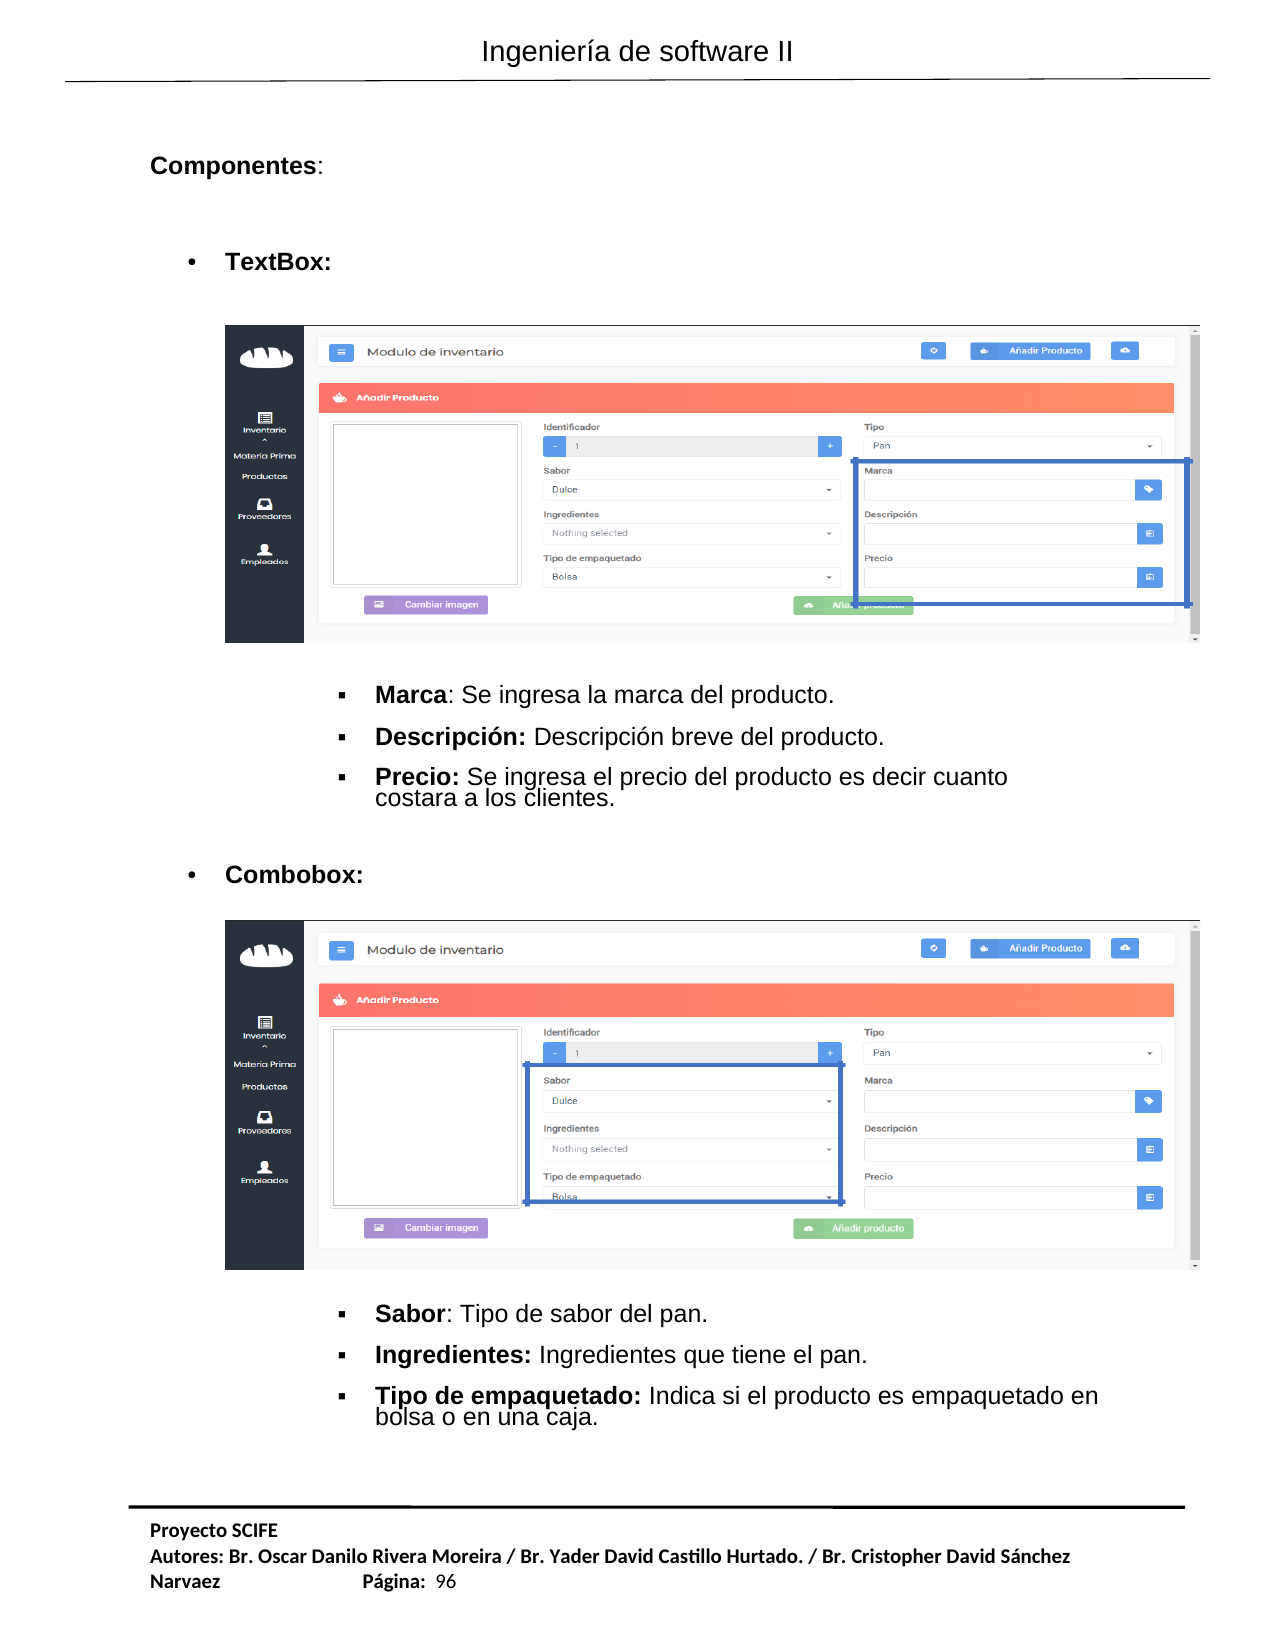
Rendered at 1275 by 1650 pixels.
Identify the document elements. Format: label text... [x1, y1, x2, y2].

list Ingredientes: Ingredientes que tiene el pan. [337, 1347, 1125, 1368]
list TextBox: [187, 247, 1125, 276]
list Combobox: [187, 860, 1125, 889]
text Componentes: [150, 151, 1125, 180]
list Precio: Se ingresa el precio del producto es decir cuanto costara a los clientes. [337, 768, 1085, 812]
picture [225, 920, 1200, 1270]
list Sabor: Tipo de sabor del pan. [337, 1298, 1125, 1327]
list Marca: Se ingresa la marca del producto. [337, 680, 1125, 708]
picture [225, 325, 1200, 643]
list Descripción: Descripción breve del producto. [337, 728, 1125, 749]
list Tipo de empaquetado: Indica si el producto es empaquetado en bolsa o en una caja. [337, 1387, 1104, 1431]
